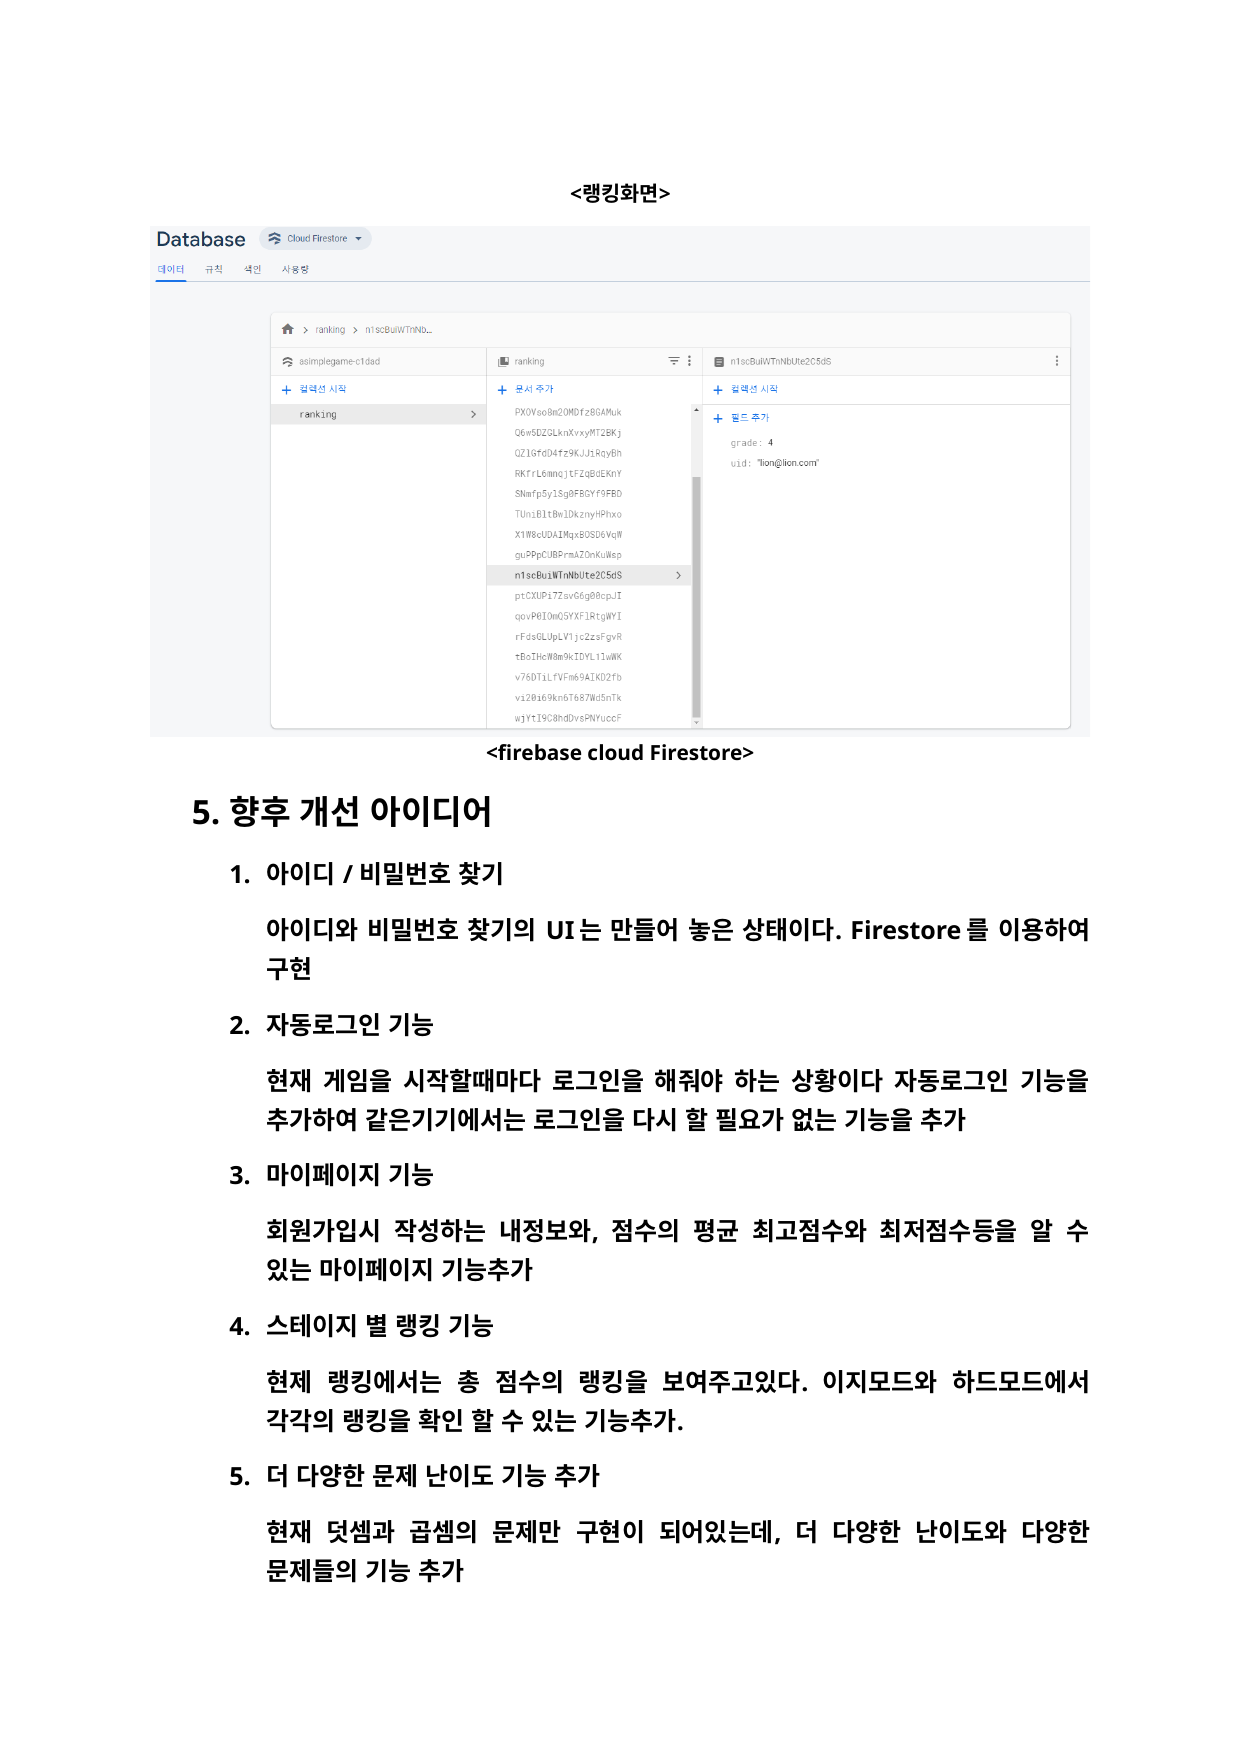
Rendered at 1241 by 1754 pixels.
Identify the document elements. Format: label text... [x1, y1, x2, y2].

list 마이페이지 기능 [229, 1156, 1090, 1192]
list 현제 랭킹에서는 총 점수의 랭킹을 보여주고있다. 이지모드와 하드모드에서 각각의 랭킹을 확인 할 수 있는 기능추가. [267, 1362, 1090, 1437]
list 현재 게임을 시작할때마다 로그인을 해줘야 하는 상황이다 자동로그인 기능을 추가하여 같은기기에서는 로그인을 다시 할 필요가 없는 기능을 추가 [267, 1061, 1090, 1136]
list 자동로그인 기능 [229, 1005, 1090, 1042]
text <firebase cloud Firestore> [150, 737, 1090, 767]
list 스테이지 별 랭킹 기능 [229, 1306, 1090, 1343]
picture [150, 226, 1091, 737]
list 더 다양한 문제 난이도 기능 추가 [229, 1457, 1090, 1493]
list 현재 덧셈과 곱셈의 문제만 구현이 되어있는데, 더 다양한 난이도와 다양한 문제들의 기능 추가 [267, 1513, 1090, 1588]
list 향후 개선 아이디어 [192, 786, 1090, 834]
list 아이디 / 비밀번호 찾기 [229, 855, 1090, 891]
list 회원가입시 작성하는 내정보와, 점수의 평균 최고점수와 최저점수등을 알 수 있는 마이페이지 기능추가 [267, 1212, 1090, 1287]
list 아이디와 비밀번호 찾기의 UI는 만들어 놓은 상태이다. Firestore를 이용하여 구현 [267, 911, 1090, 986]
text <랭킹화면> [150, 177, 1090, 207]
